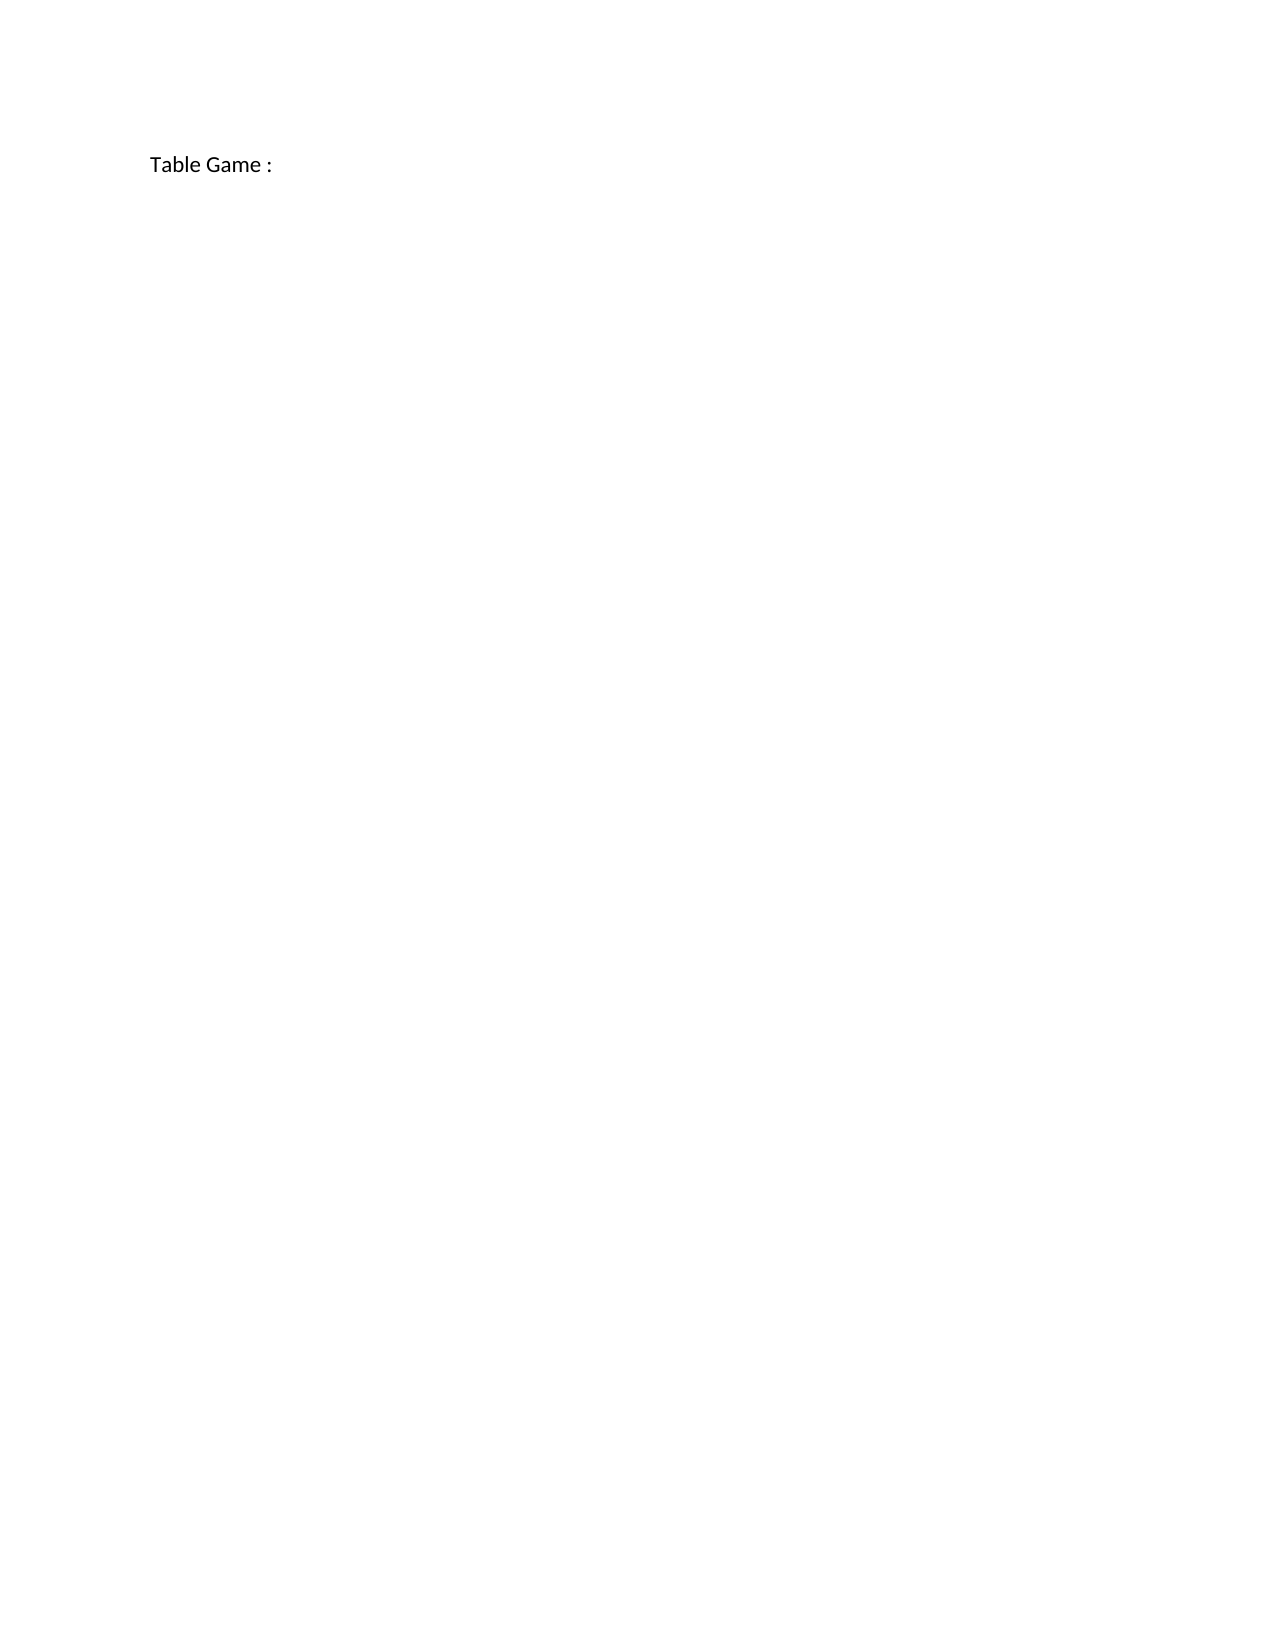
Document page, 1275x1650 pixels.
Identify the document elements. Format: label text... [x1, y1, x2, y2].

text Table Game : [150, 150, 1125, 178]
